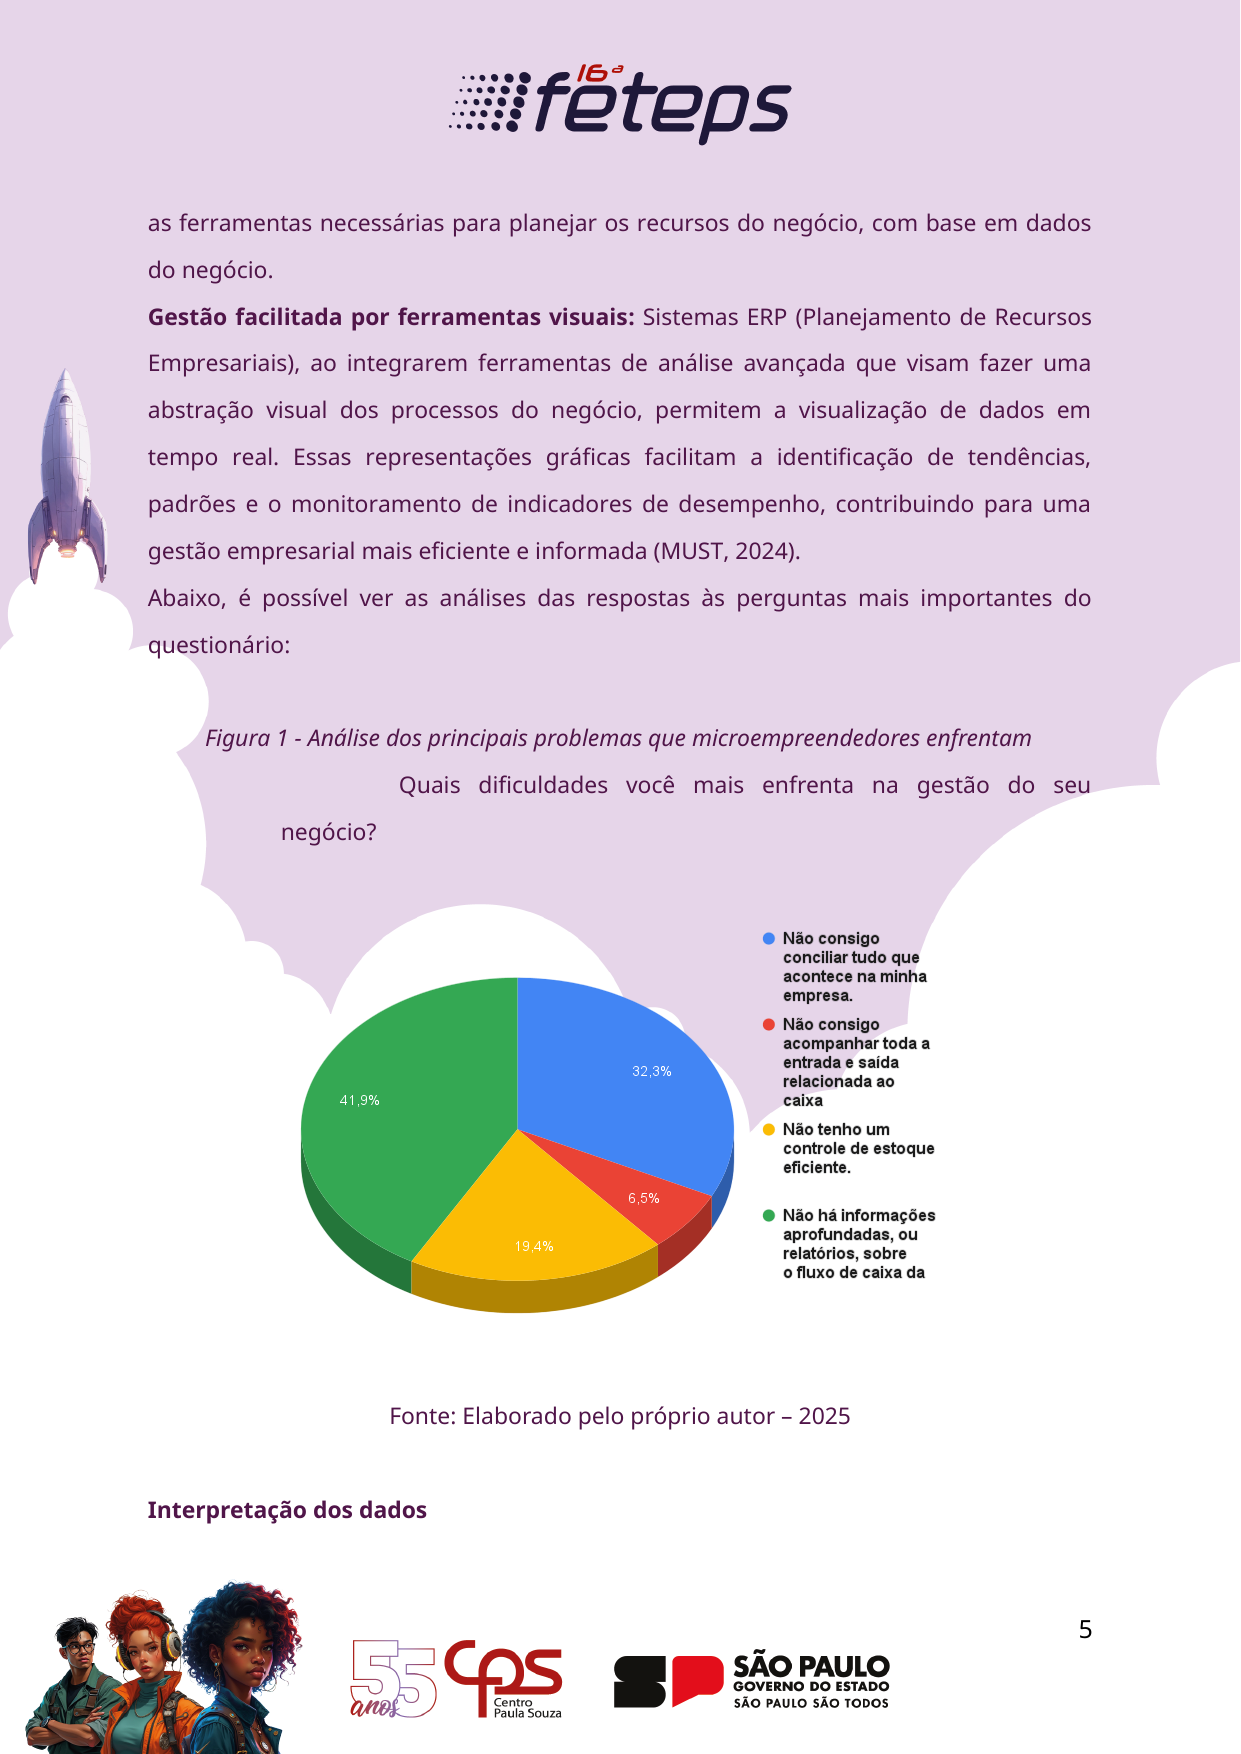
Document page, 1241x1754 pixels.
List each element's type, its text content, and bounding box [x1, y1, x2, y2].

text Interpretação dos dados [148, 1494, 1092, 1525]
picture [0, 0, 1241, 1754]
text Figura 1 - Análise dos principais problemas que microempreendedores enfrentam [148, 722, 1092, 754]
text Quais dificuldades você mais enfrenta na gestão do seu negócio? [281, 769, 1092, 847]
text Fonte: Elaborado pelo próprio autor – 2025 [148, 1400, 1092, 1431]
text Gestão facilitada por ferramentas visuais: Sistemas ERP (Planejamento de Recursos Empresariais), ao integrarem ferramentas de análise avançada que visam fazer uma abstração visual dos processos do negócio, permitem a visualização de dados em tempo real. Essas representações gráficas facilitam a identificação de tendências, padrões e o monitoramento de indicadores de desempenho, contribuindo para uma gestão empresarial mais eficiente e informada (MUST, 2024). [148, 301, 1092, 566]
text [148, 207, 1092, 285]
text Abaixo, é possível ver as análises das respostas às perguntas mais importantes do questionário: [148, 582, 1092, 660]
